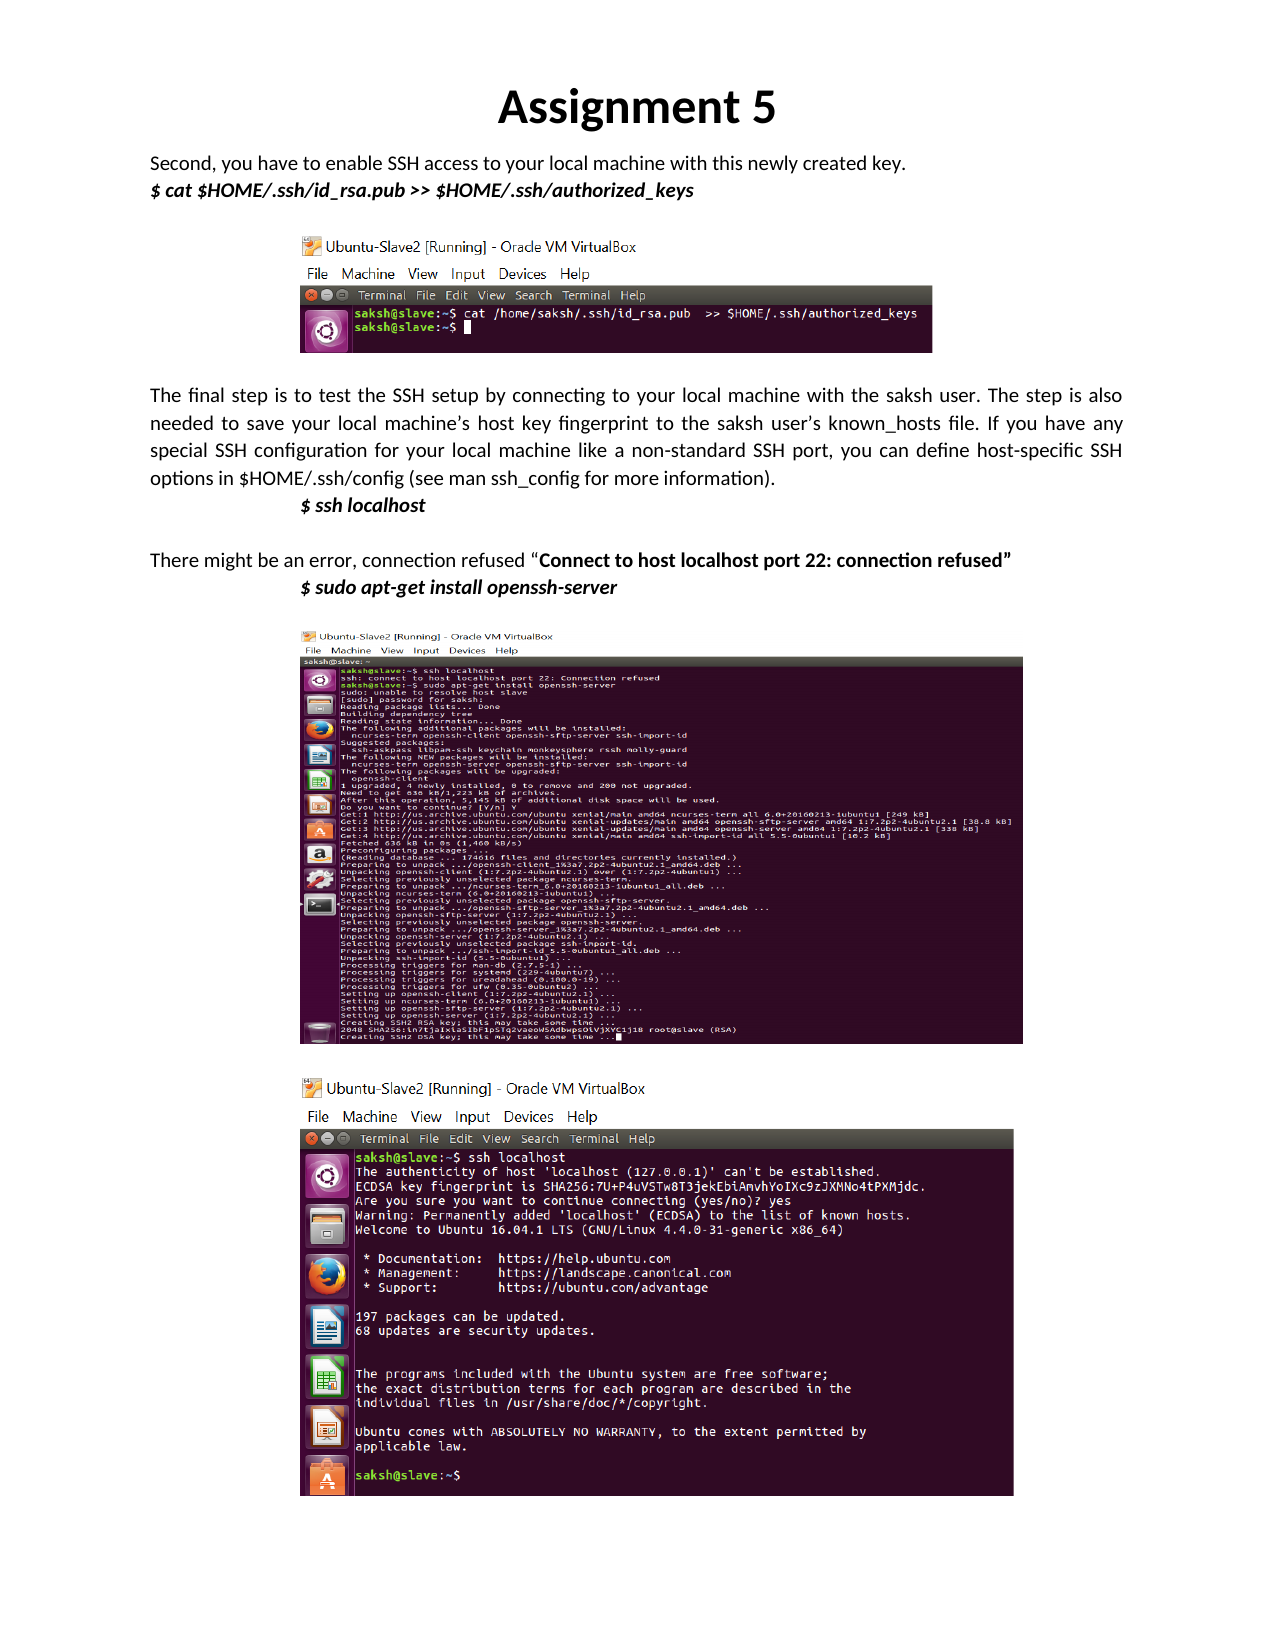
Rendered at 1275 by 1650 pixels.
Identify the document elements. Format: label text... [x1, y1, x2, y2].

text Second, you have to enable SSH access to your local machine with this newly created key. [150, 150, 1125, 175]
text There might be an error, connection refused “Connect to host localhost port 22: connection refused” [150, 547, 1125, 572]
picture [300, 1073, 1014, 1496]
picture [300, 232, 933, 353]
text $ ssh localhost [225, 492, 1125, 518]
text The final step is to test the SSH setup by connecting to your local machine with the saksh user. The step is also needed to save your local machine’s host key fingerprint to the saksh user’s known_hosts file. If you have any special SSH configuration for your local machine like a non-standard SSH port, you can define host-specific SSH options in $HOME/.ssh/config (see man ssh_config for more information). [150, 383, 1125, 490]
picture [300, 629, 1023, 1044]
text $ cat $HOME/.ssh/id_rsa.pub >> $HOME/.ssh/authorized_keys [150, 177, 1125, 203]
text $ sudo apt-get install openssh-server [225, 574, 1125, 600]
